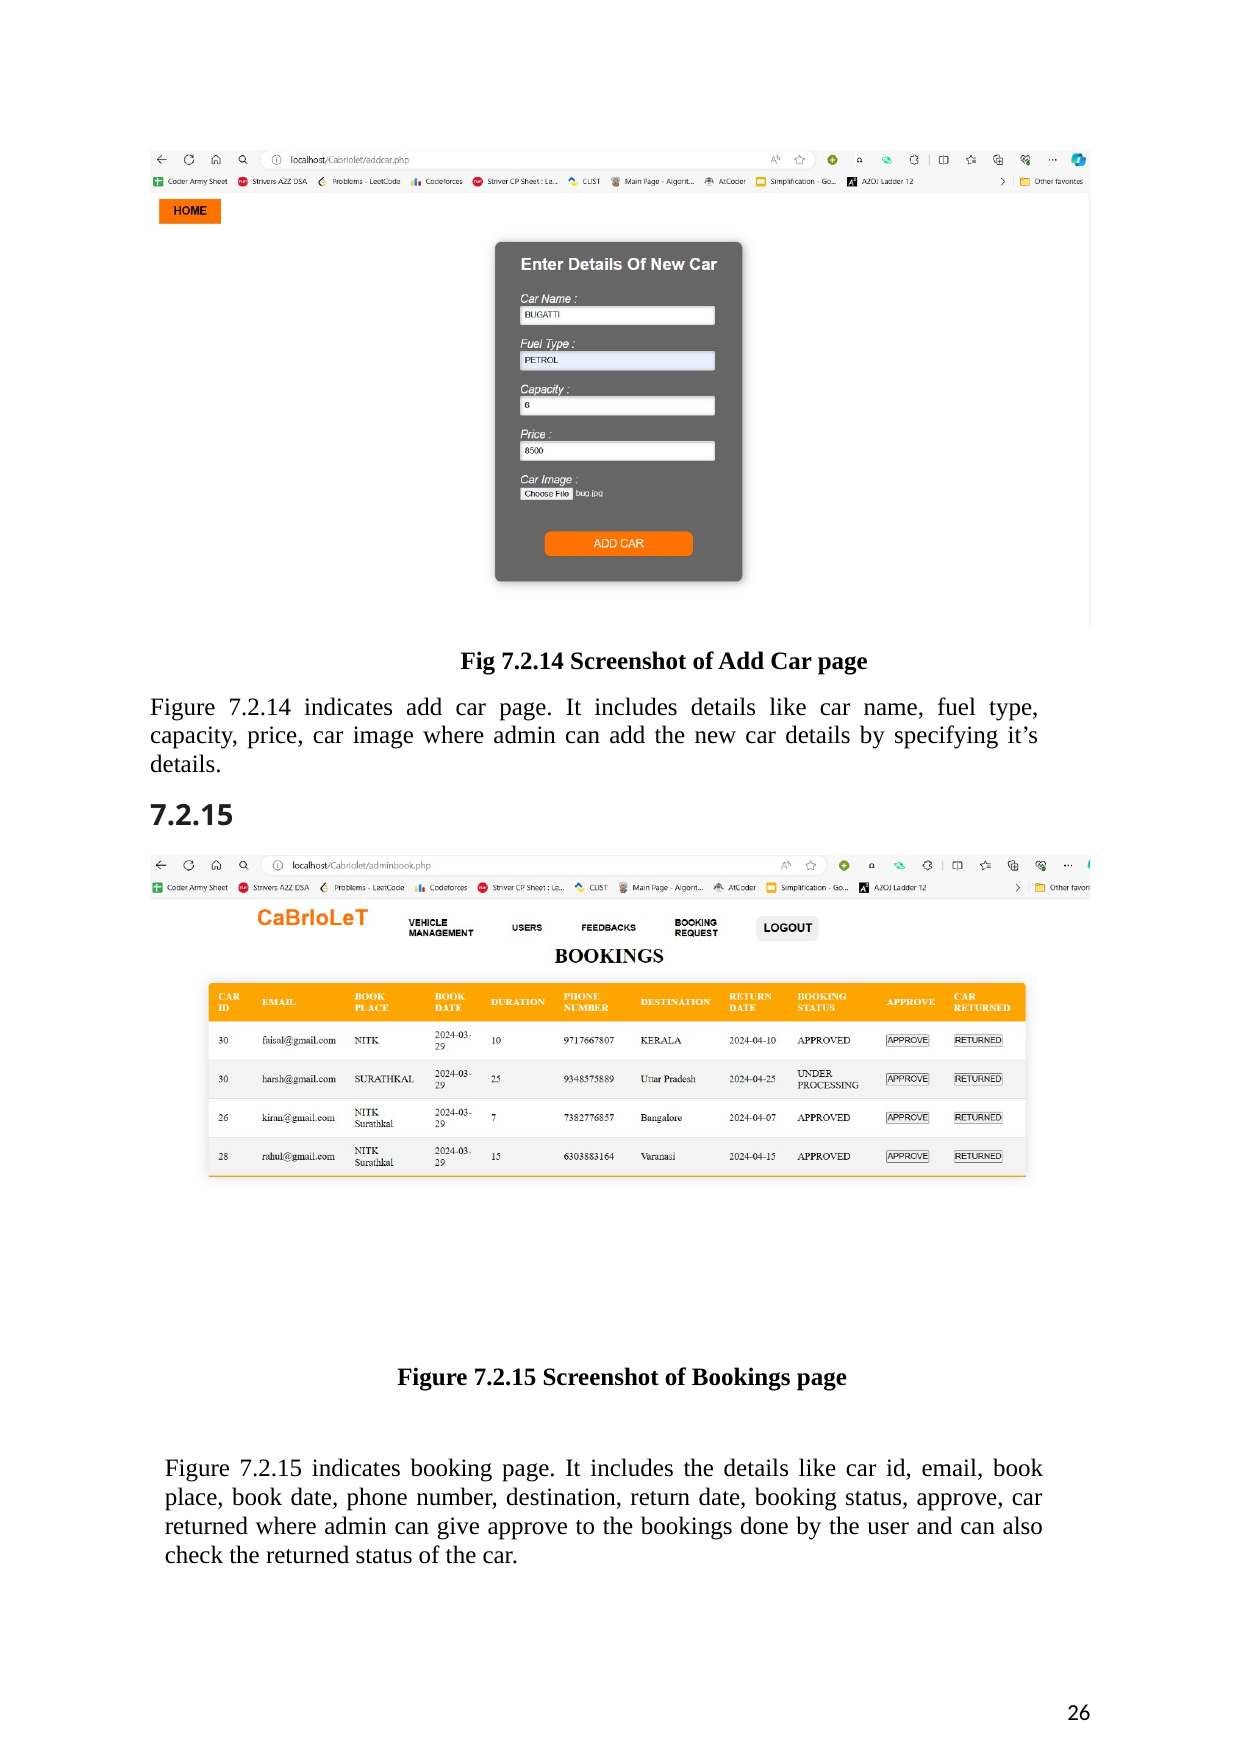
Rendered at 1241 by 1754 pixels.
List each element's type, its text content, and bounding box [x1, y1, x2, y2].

text Fig 7.2.14 Screenshot of Add Car page [460, 646, 1090, 675]
text Figure 7.2.15 Screenshot of Bookings page [150, 1362, 1094, 1391]
text Figure 7.2.14 indicates add car page. It includes details like car name, fuel type, capacity, price, car image where admin can add the new car details by specifying it’s details. [150, 692, 1039, 778]
text Figure 7.2.15 indicates booking page. It includes the details like car id, email, book place, book date, phone number, destination, return date, booking status, approve, car returned where admin can give approve to the bookings done by the user and can also check the returned status of the car. [164, 1453, 1044, 1568]
picture [150, 855, 1091, 1341]
picture [150, 150, 1091, 626]
text 7.2.15 [150, 795, 1090, 834]
